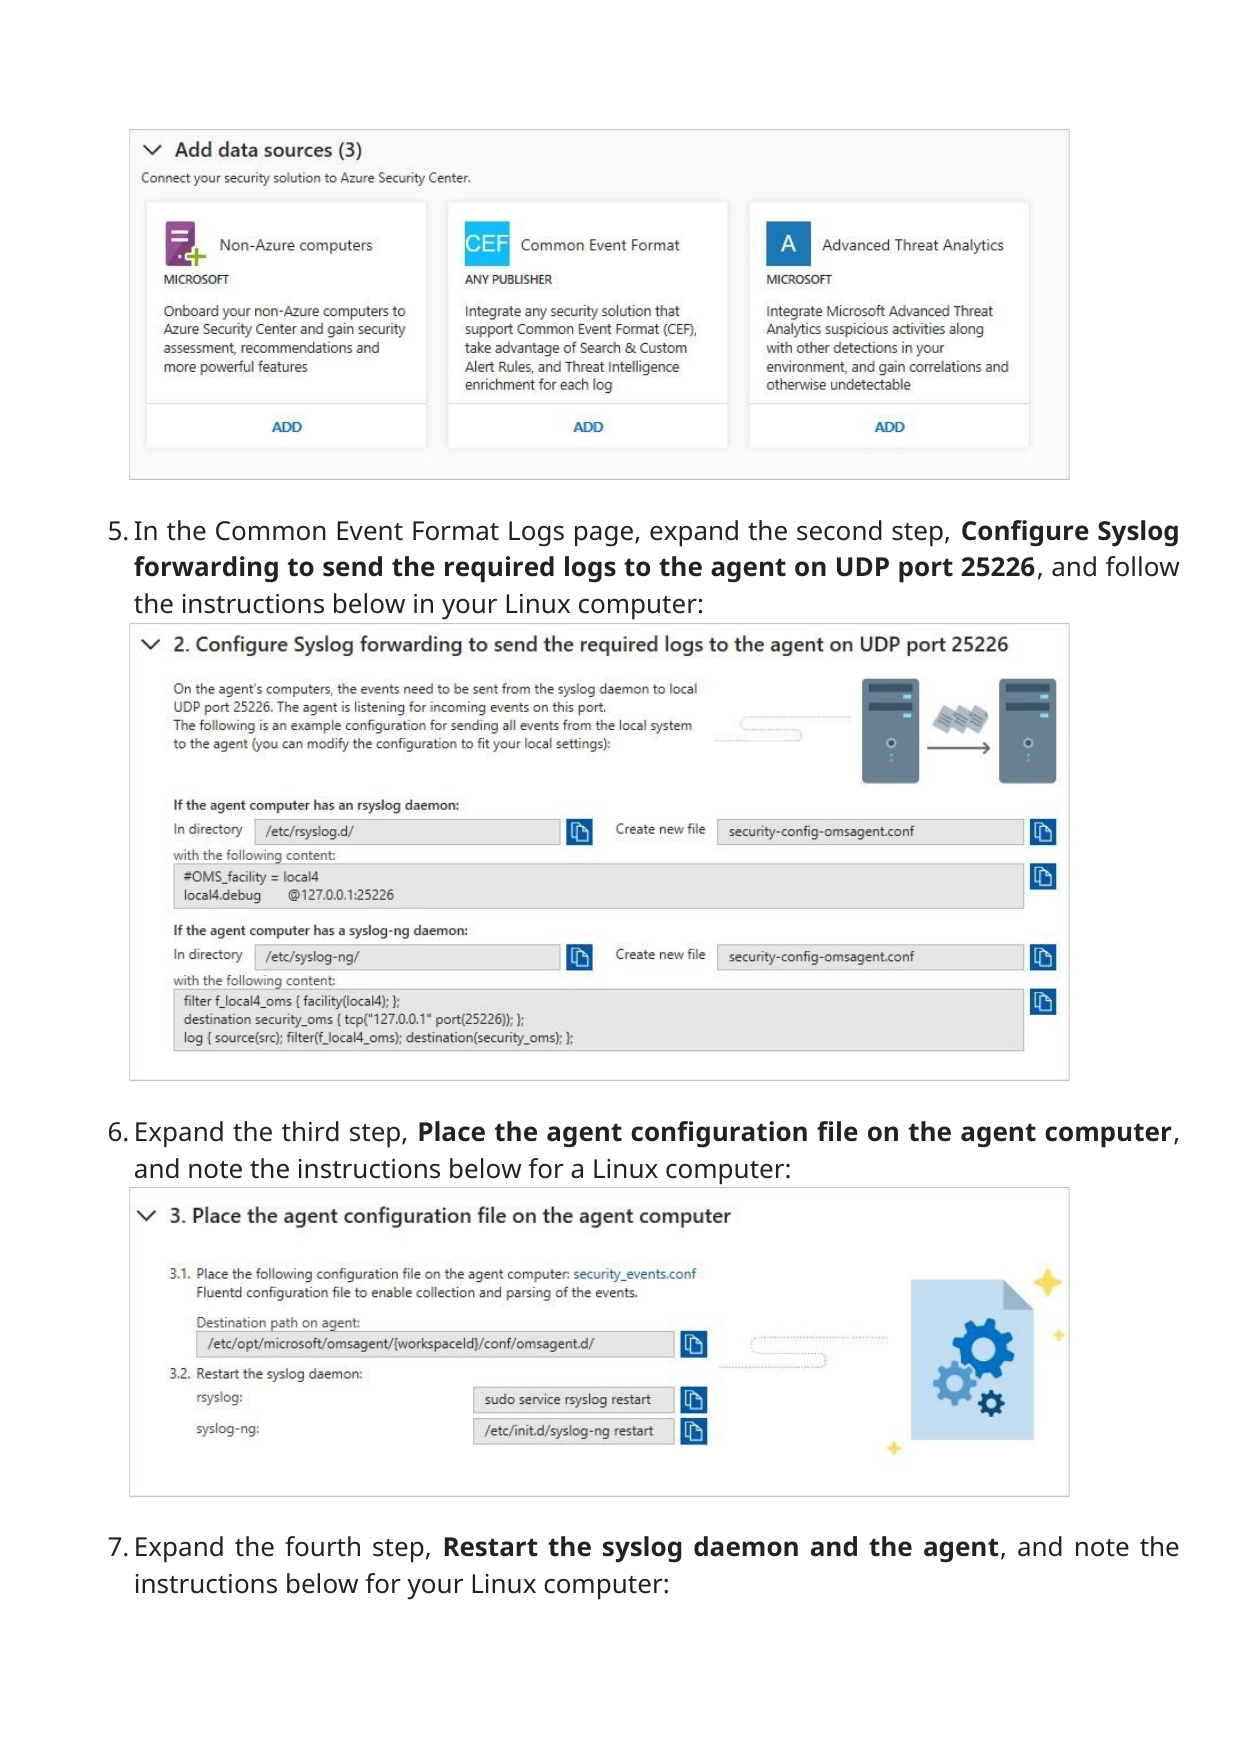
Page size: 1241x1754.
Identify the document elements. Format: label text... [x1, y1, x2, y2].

list Expand the third step, Place the agent configuration file on the agent computer, and note the instructions below for a Linux computer: [107, 1113, 1180, 1186]
list In the Common Event Format Logs page, expand the second step, Configure Syslog forwarding to send the required logs to the agent on UDP port 25226, and follow the instructions below in your Linux computer: [107, 512, 1180, 621]
list Expand the fourth step, Restart the syslog daemon and the agent, and note the instructions below for your Linux computer: [107, 1529, 1180, 1601]
picture [129, 129, 1070, 480]
picture [129, 1187, 1070, 1497]
picture [129, 623, 1070, 1081]
